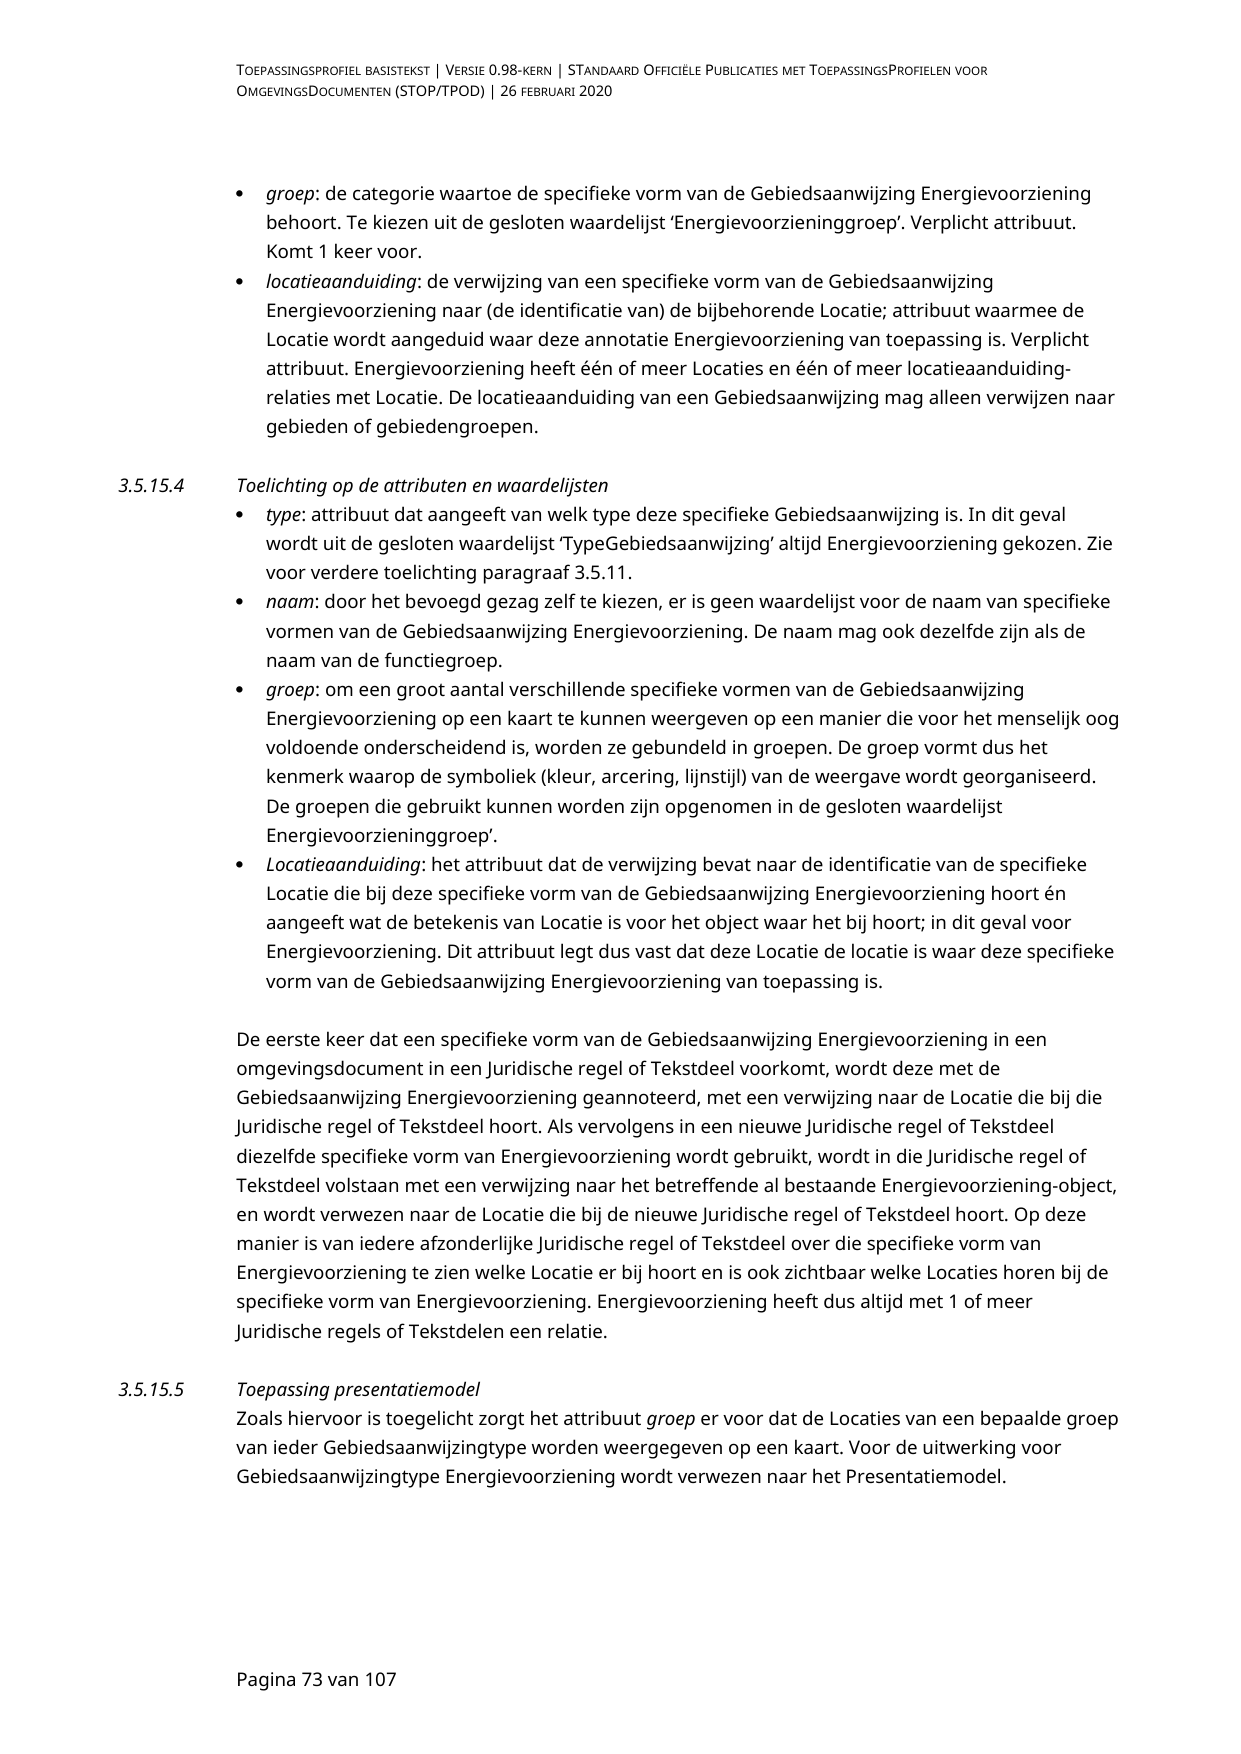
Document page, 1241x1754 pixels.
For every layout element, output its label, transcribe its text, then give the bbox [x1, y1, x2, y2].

text locatieaanduiding: de verwijzing van een specifieke vorm van de Gebiedsaanwijzing Energievoorziening naar (de identificatie van) de bijbehorende Locatie; attribuut waarmee de Locatie wordt aangeduid waar deze annotatie Energievoorziening van toepassing is. Verplicht attribuut. Energievoorziening heeft één of meer Locaties en één of meer locatieaanduiding-relaties met Locatie. De locatieaanduiding van een Gebiedsaanwijzing mag alleen verwijzen naar gebieden of gebiedengroepen. [236, 265, 1122, 440]
subtitle Toepassing presentatiemodel [118, 1373, 1122, 1402]
text groep: om een groot aantal verschillende specifieke vormen van de Gebiedsaanwijzing Energievoorziening op een kaart te kunnen weergeven op een manier die voor het menselijk oog voldoende onderscheidend is, worden ze gebundeld in groepen. De groep vormt dus het kenmerk waarop de symboliek (kleur, arcering, lijnstijl) van de weergave wordt georganiseerd. De groepen die gebruikt kunnen worden zijn opgenomen in de gesloten waardelijst Energievoorzieninggroep’. [236, 673, 1122, 848]
text De eerste keer dat een specifieke vorm van de Gebiedsaanwijzing Energievoorziening in een omgevingsdocument in een Juridische regel of Tekstdeel voorkomt, wordt deze met de Gebiedsaanwijzing Energievoorziening geannoteerd, met een verwijzing naar de Locatie die bij die Juridische regel of Tekstdeel hoort. Als vervolgens in een nieuwe Juridische regel of Tekstdeel diezelfde specifieke vorm van Energievoorziening wordt gebruikt, wordt in die Juridische regel of Tekstdeel volstaan met een verwijzing naar het betreffende al bestaande Energievoorziening-object, en wordt verwezen naar de Locatie die bij de nieuwe Juridische regel of Tekstdeel hoort. Op deze manier is van iedere afzonderlijke Juridische regel of Tekstdeel over die specifieke vorm van Energievoorziening te zien welke Locatie er bij hoort en is ook zichtbaar welke Locaties horen bij de specifieke vorm van Energievoorziening. Energievoorziening heeft dus altijd met 1 of meer Juridische regels of Tekstdelen een relatie. [236, 1023, 1122, 1344]
text groep: de categorie waartoe de specifieke vorm van de Gebiedsaanwijzing Energievoorziening behoort. Te kiezen uit de gesloten waardelijst ‘Energievoorzieninggroep’. Verplicht attribuut. Komt 1 keer voor. [236, 177, 1122, 265]
text type: attribuut dat aangeeft van welk type deze specifieke Gebiedsaanwijzing is. In dit geval wordt uit de gesloten waardelijst ‘TypeGebiedsaanwijzing’ altijd Energievoorziening gekozen. Zie voor verdere toelichting paragraaf 6.5.11. [236, 498, 1122, 586]
text naam: door het bevoegd gezag zelf te kiezen, er is geen waardelijst voor de naam van specifieke vormen van de Gebiedsaanwijzing Energievoorziening. De naam mag ook dezelfde zijn als de naam van de functiegroep. [236, 586, 1122, 673]
text Zoals hiervoor is toegelicht zorgt het attribuut groep er voor dat de Locaties van een bepaalde groep van ieder Gebiedsaanwijzingtype worden weergegeven op een kaart. Voor de uitwerking voor Gebiedsaanwijzingtype Energievoorziening wordt verwezen naar het Presentatiemodel. [236, 1402, 1122, 1490]
subtitle Toelichting op de attributen en waardelijsten [118, 469, 1122, 498]
text Locatieaanduiding: het attribuut dat de verwijzing bevat naar de identificatie van de specifieke Locatie die bij deze specifieke vorm van de Gebiedsaanwijzing Energievoorziening hoort én aangeeft wat de betekenis van Locatie is voor het object waar het bij hoort; in dit geval voor Energievoorziening. Dit attribuut legt dus vast dat deze Locatie de locatie is waar deze specifieke vorm van de Gebiedsaanwijzing Energievoorziening van toepassing is. [236, 848, 1122, 994]
